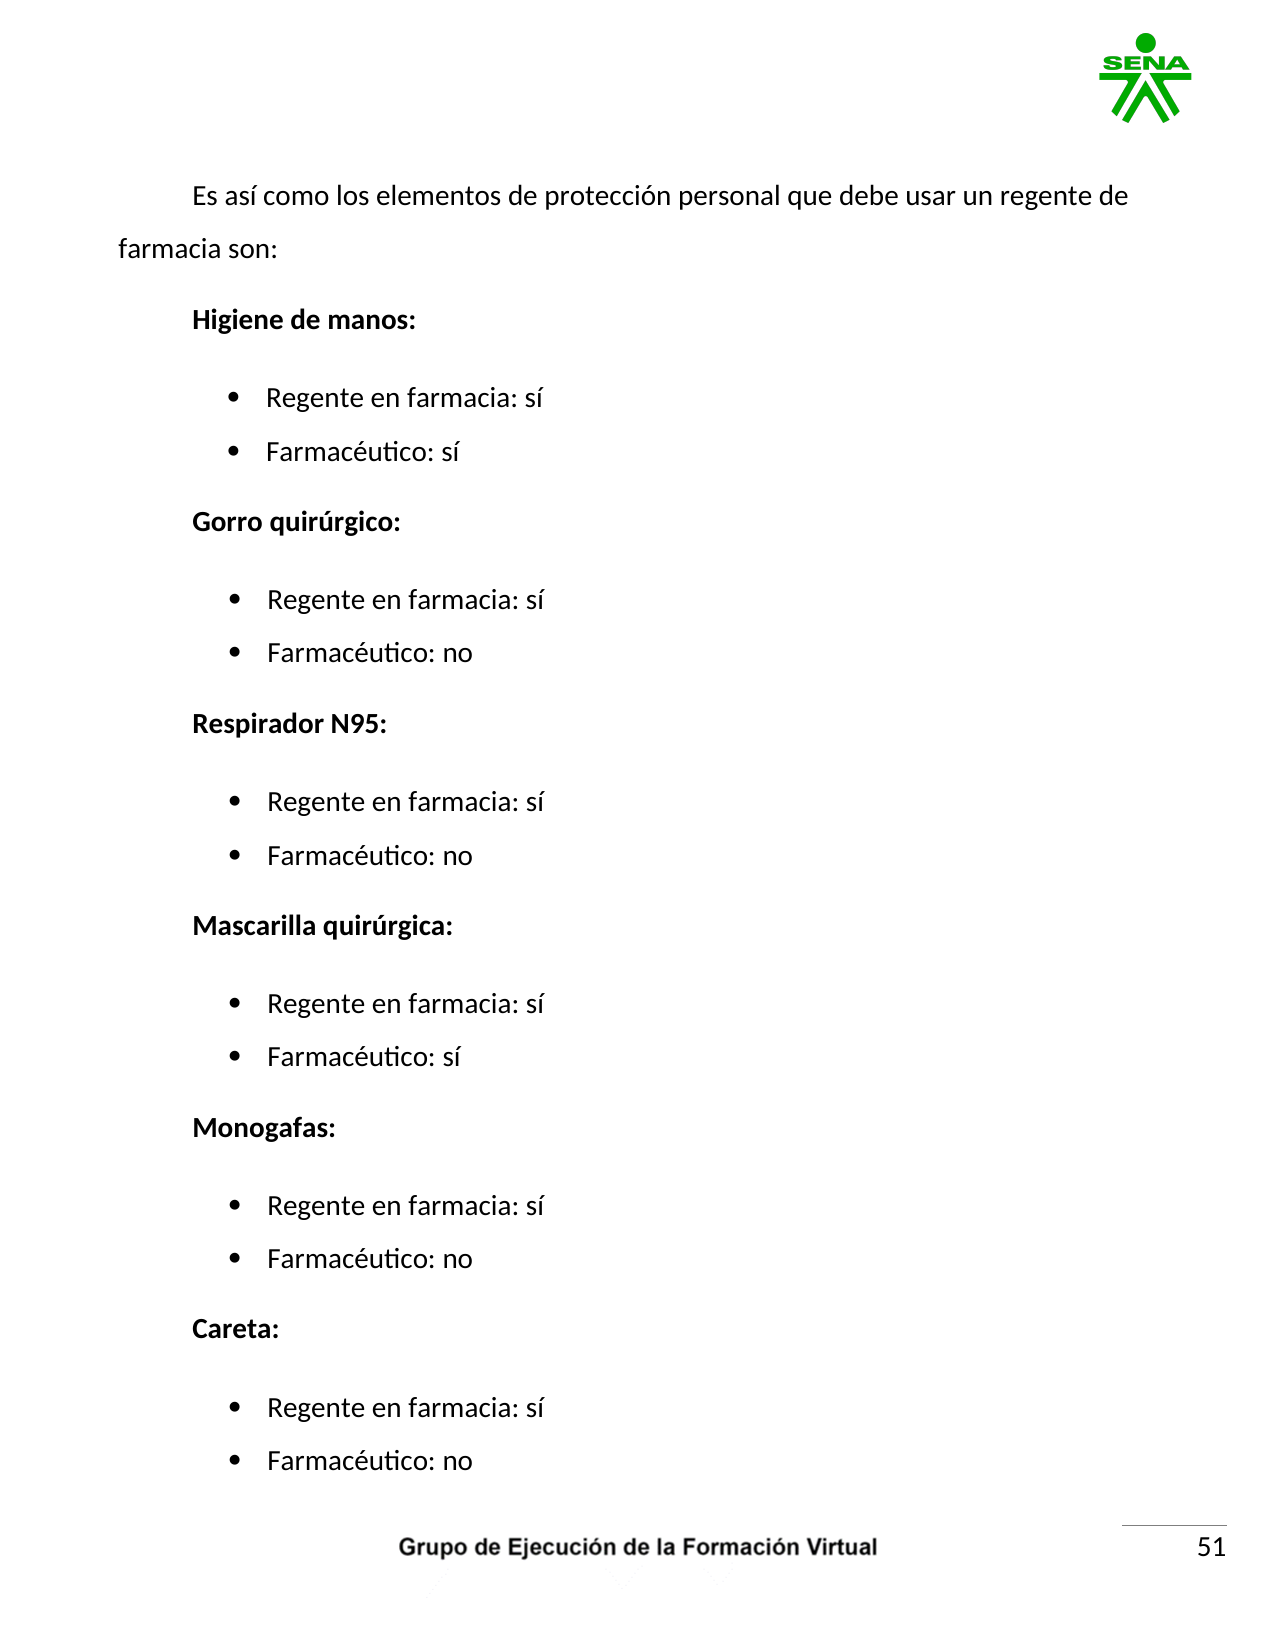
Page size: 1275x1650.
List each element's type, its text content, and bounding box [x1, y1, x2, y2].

list Farmacéutico: sí [229, 1038, 1157, 1074]
list Regente en farmacia: sí [229, 1187, 1157, 1223]
list Regente en farmacia: sí [229, 581, 1157, 617]
text Careta: [118, 1311, 1157, 1346]
list Farmacéutico: sí [228, 433, 1157, 468]
text Gorro quirúrgico: [118, 503, 1157, 538]
picture [1099, 33, 1192, 123]
text Monogafas: [118, 1109, 1157, 1144]
list Regente en farmacia: sí [229, 1389, 1157, 1425]
text Respirador N95: [118, 705, 1157, 740]
text Mascarilla quirúrgica: [118, 907, 1157, 942]
text Higiene de manos: [118, 301, 1157, 336]
picture [0, 1486, 1275, 1598]
list Farmacéutico: no [229, 634, 1157, 670]
list Regente en farmacia: sí [229, 783, 1157, 819]
text Es así como los elementos de protección personal que debe usar un regente de farmacia son: [118, 177, 1157, 266]
list Farmacéutico: no [229, 837, 1157, 872]
list Farmacéutico: no [229, 1442, 1157, 1478]
list Farmacéutico: no [229, 1241, 1157, 1276]
list Regente en farmacia: sí [228, 379, 1157, 415]
list Regente en farmacia: sí [229, 985, 1157, 1021]
